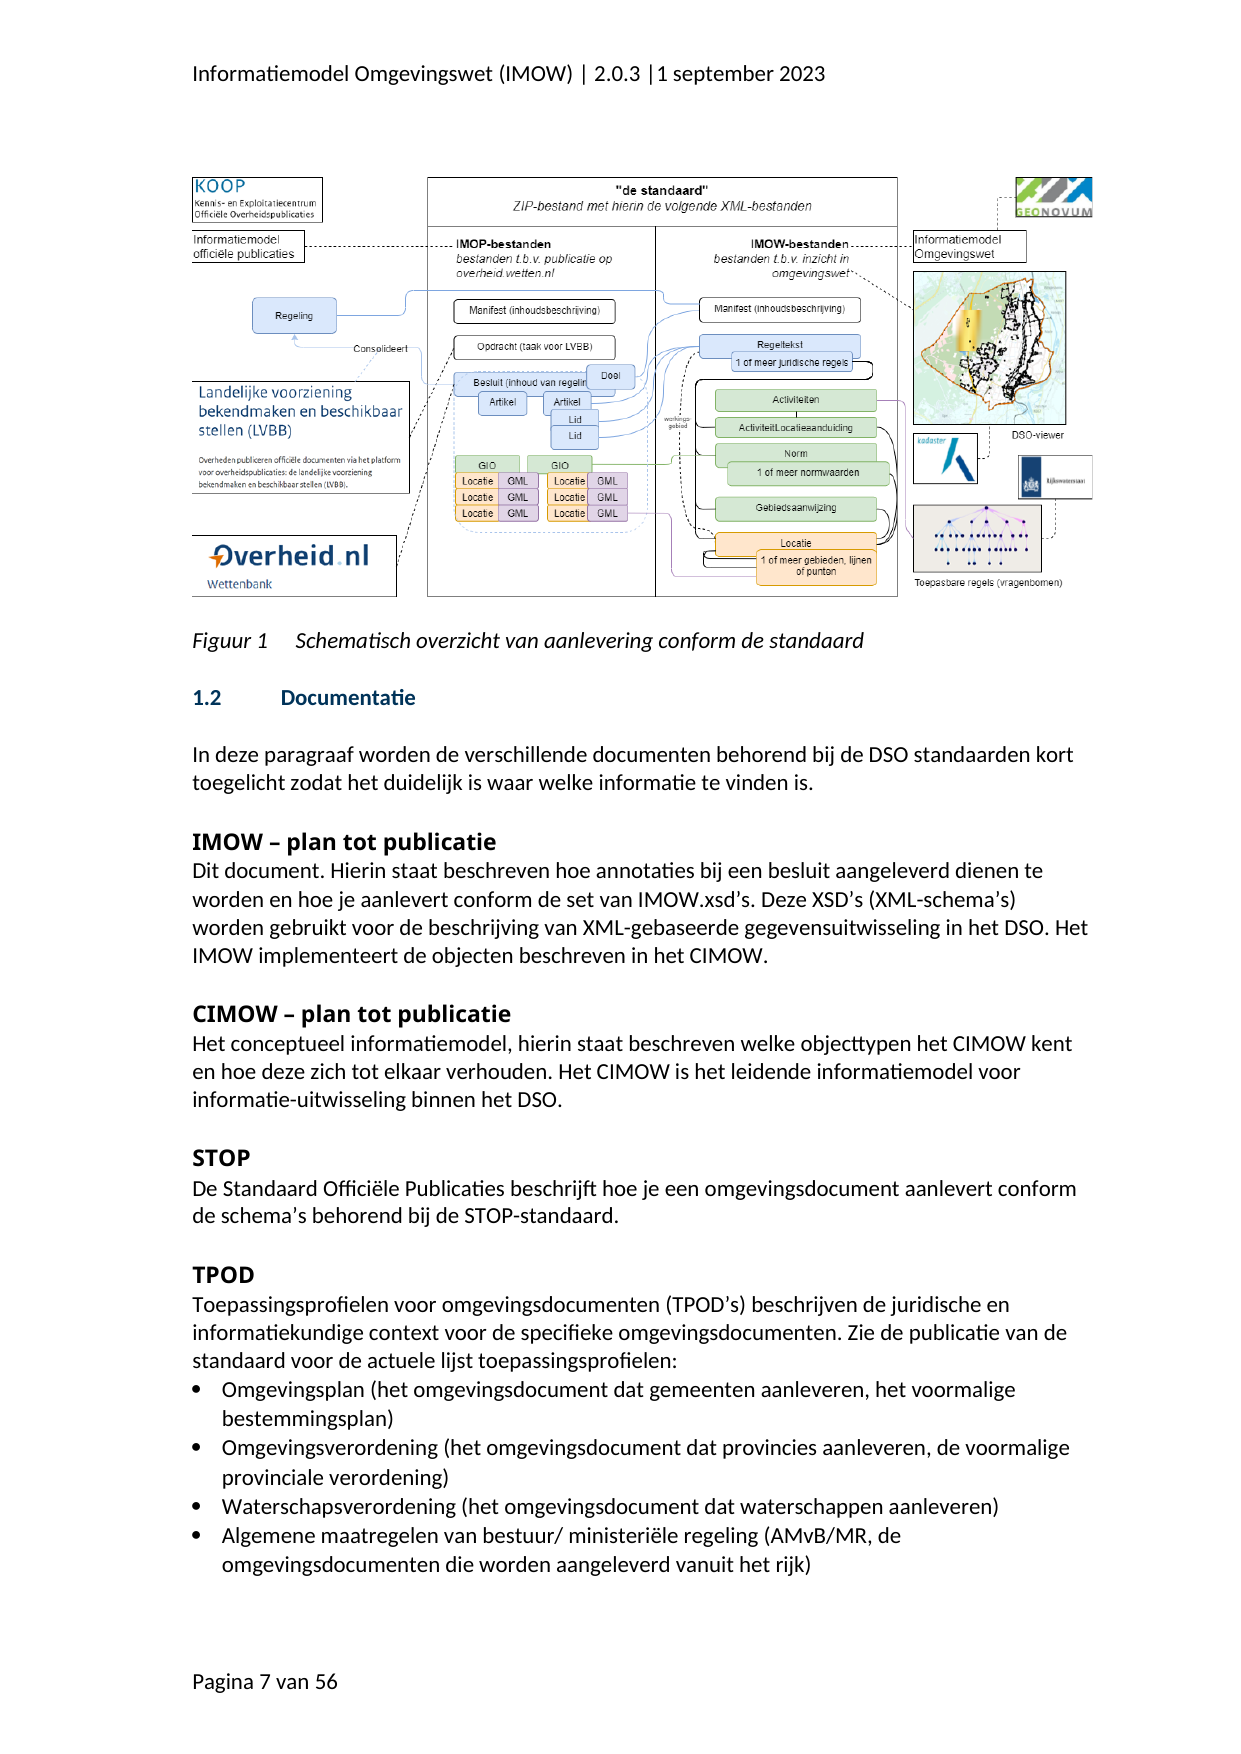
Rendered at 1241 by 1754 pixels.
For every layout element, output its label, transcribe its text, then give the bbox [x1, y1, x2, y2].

text Waterschapsverordening (het omgevingsdocument dat waterschappen aanleveren) [192, 1491, 1092, 1520]
text Omgevingsverordening (het omgevingsdocument dat provincies aanleveren, de voormalige provinciale verordening) [192, 1432, 1092, 1491]
subtitle Documentatie [192, 683, 1092, 711]
text In deze paragraaf worden de verschillende documenten behorend bij de DSO standaarden kort toegelicht zodat het duidelijk is waar welke informatie te vinden is. [192, 740, 1092, 796]
text Toepassingsprofielen voor omgevingsdocumenten (TPOD’s) beschrijven de juridische en informatiekundige context voor de specifieke omgevingsdocumenten. Zie de publicatie van de standaard voor de actuele lijst toepassingsprofielen: [192, 1290, 1092, 1374]
text De Standaard Officiële Publicaties beschrijft hoe je een omgevingsdocument aanlevert conform de schema’s behorend bij de STOP-standaard. [192, 1174, 1092, 1230]
subtitle TPOD [192, 1259, 1092, 1290]
subtitle IMOW – plan tot publicatie [192, 825, 1092, 857]
text Schematisch overzicht van aanlevering conform de standaard [192, 626, 1092, 654]
text Algemene maatregelen van bestuur/ ministeriële regeling (AMvB/MR, de omgevingsdocumenten die worden aangeleverd vanuit het rijk) [192, 1520, 1092, 1578]
subtitle CIMOW – plan tot publicatie [192, 998, 1092, 1029]
text Omgevingsplan (het omgevingsdocument dat gemeenten aanleveren, het voormalige bestemmingsplan) [192, 1374, 1092, 1432]
subtitle STOP [192, 1142, 1092, 1174]
text Dit document. Hierin staat beschreven hoe annotaties bij een besluit aangeleverd dienen te worden en hoe je aanlevert conform de set van IMOW.xsd’s. Deze XSD’s (XML-schema’s) worden gebruikt voor de beschrijving van XML-gebaseerde gegevensuitwisseling in het DSO. Het IMOW implementeert de objecten beschreven in het CIMOW. [192, 857, 1092, 969]
picture [192, 177, 1093, 597]
text Het conceptueel informatiemodel, hierin staat beschreven welke objecttypen het CIMOW kent en hoe deze zich tot elkaar verhouden. Het CIMOW is het leidende informatiemodel voor informatie-uitwisseling binnen het DSO. [192, 1029, 1092, 1113]
